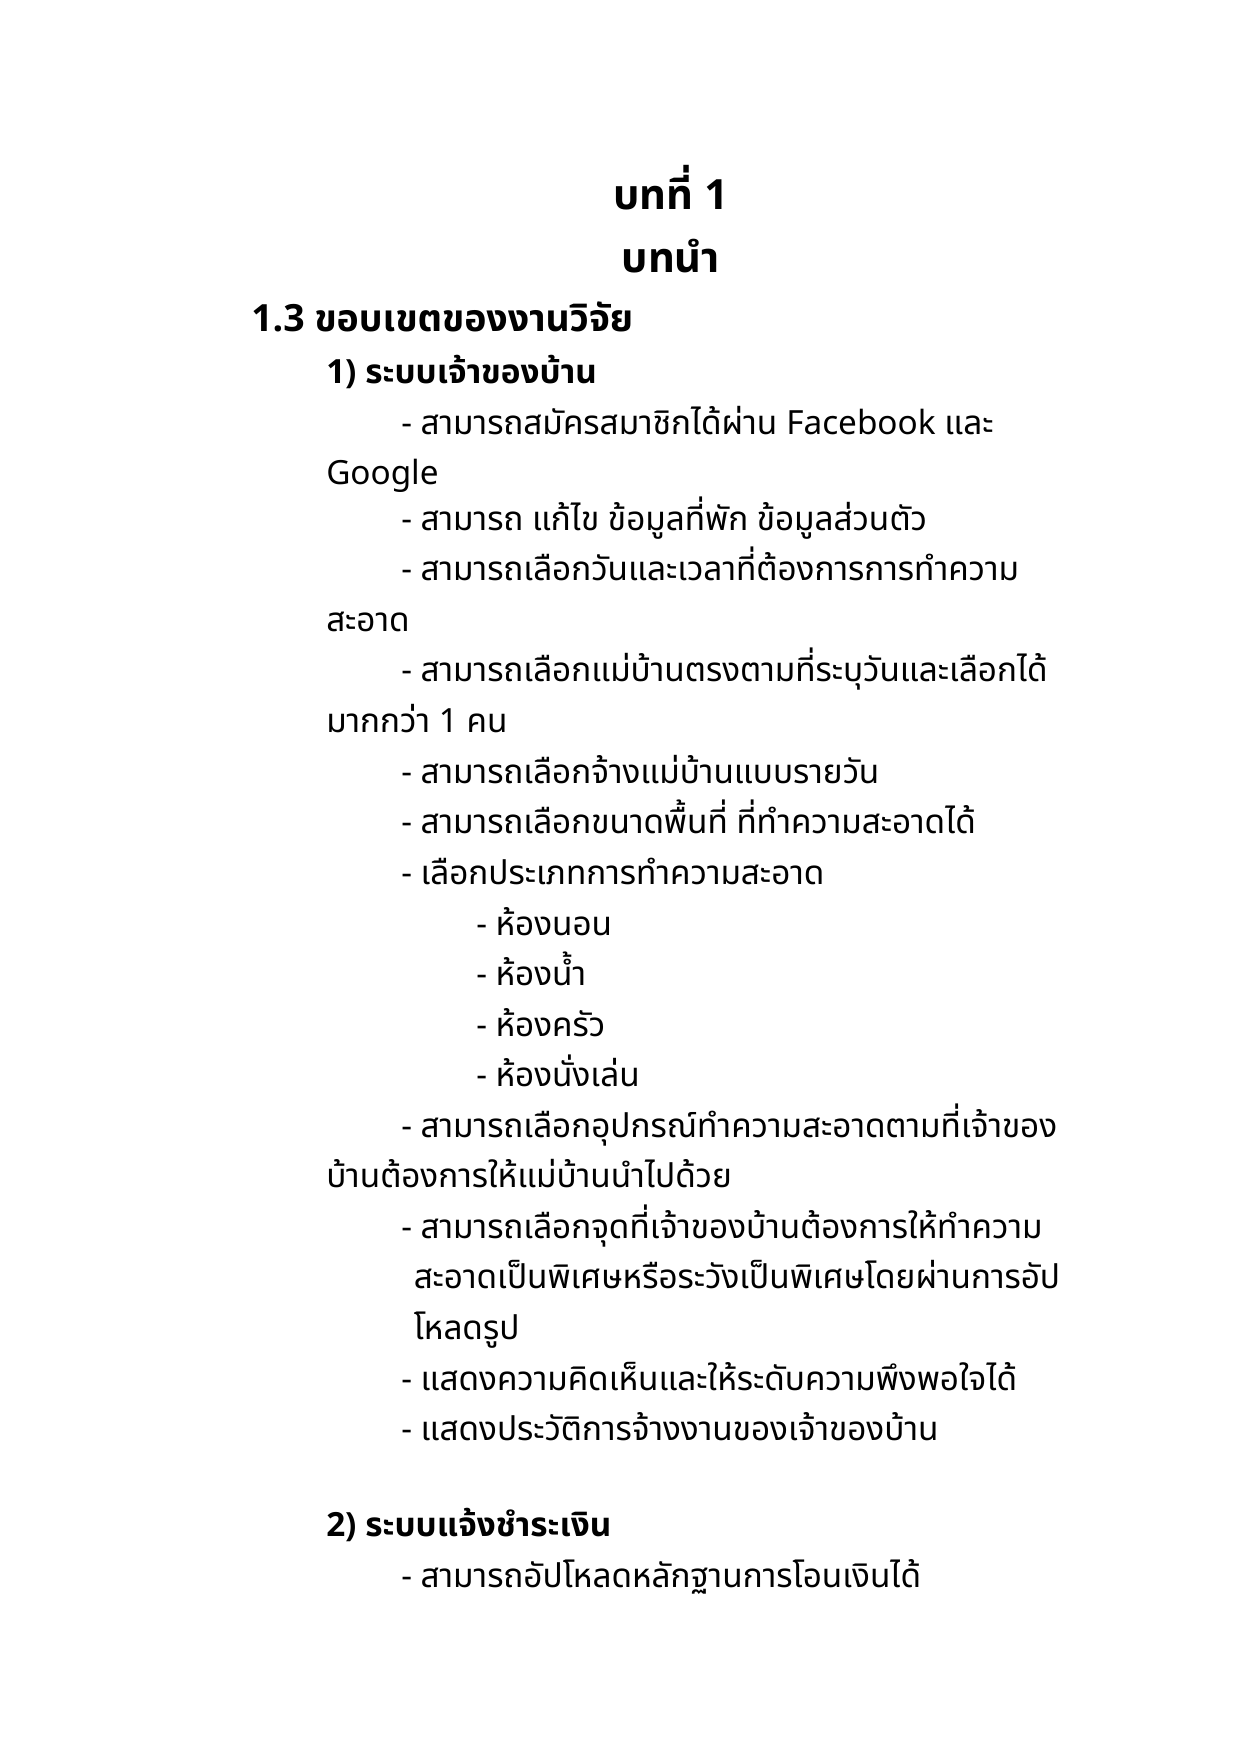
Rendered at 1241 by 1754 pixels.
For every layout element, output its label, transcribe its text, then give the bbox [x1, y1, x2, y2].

text - สามารถเลือกจ้างแม่บ้านแบบรายวัน [326, 747, 1090, 798]
text - ห้องน้ำ [326, 950, 1090, 1001]
text - สามารถสมัครสมาชิกได้ผ่าน Facebook และ Google [326, 398, 1090, 494]
text - สามารถเลือกอุปกรณ์ทำความสะอาดตามที่เจ้าของบ้านต้องการให้แม่บ้านนำไปด้วย [326, 1102, 1090, 1203]
text - เลือกประเภทการทำความสะอาด [326, 849, 1090, 899]
text - สามารถเลือกแม่บ้านตรงตามที่ระบุวันและเลือกได้มากกว่า 1 คน [326, 646, 1090, 747]
text - ห้องครัว [326, 1001, 1090, 1051]
text 2) ระบบแจ้งชำระเงิน [251, 1501, 1090, 1552]
text - สามารถเลือกวันและเวลาที่ต้องการการทำความสะอาด [326, 545, 1090, 646]
text - สามารถอัปโหลดหลักฐานการโอนเงินได้ [326, 1552, 1090, 1602]
text - แสดงความคิดเห็นและให้ระดับความพึงพอใจได้ [326, 1354, 1090, 1405]
text - สามารถเลือกขนาดพื้นที่ ที่ทำความสะอาดได้ [326, 798, 1090, 849]
text - สามารถเลือกจุดที่เจ้าของบ้านต้องการให้ทำความสะอาดเป็นพิเศษหรือระวังเป็นพิเศษโดยผ่านการอัปโหลดรูป [401, 1203, 1090, 1354]
text - ห้องนอน [326, 899, 1090, 950]
text - ห้องนั่งเล่น [326, 1051, 1090, 1102]
text - แสดงประวัติการจ้างงานของเจ้าของบ้าน [326, 1405, 1090, 1456]
text 1) ระบบเจ้าของบ้าน [251, 348, 1090, 398]
subtitle บทที่ 1 บทนำ [251, 164, 1090, 291]
subtitle 1.3 ขอบเขตของงานวิจัย [251, 291, 1090, 348]
text - สามารถ แก้ไข ข้อมูลที่พัก ข้อมูลส่วนตัว [326, 494, 1090, 545]
